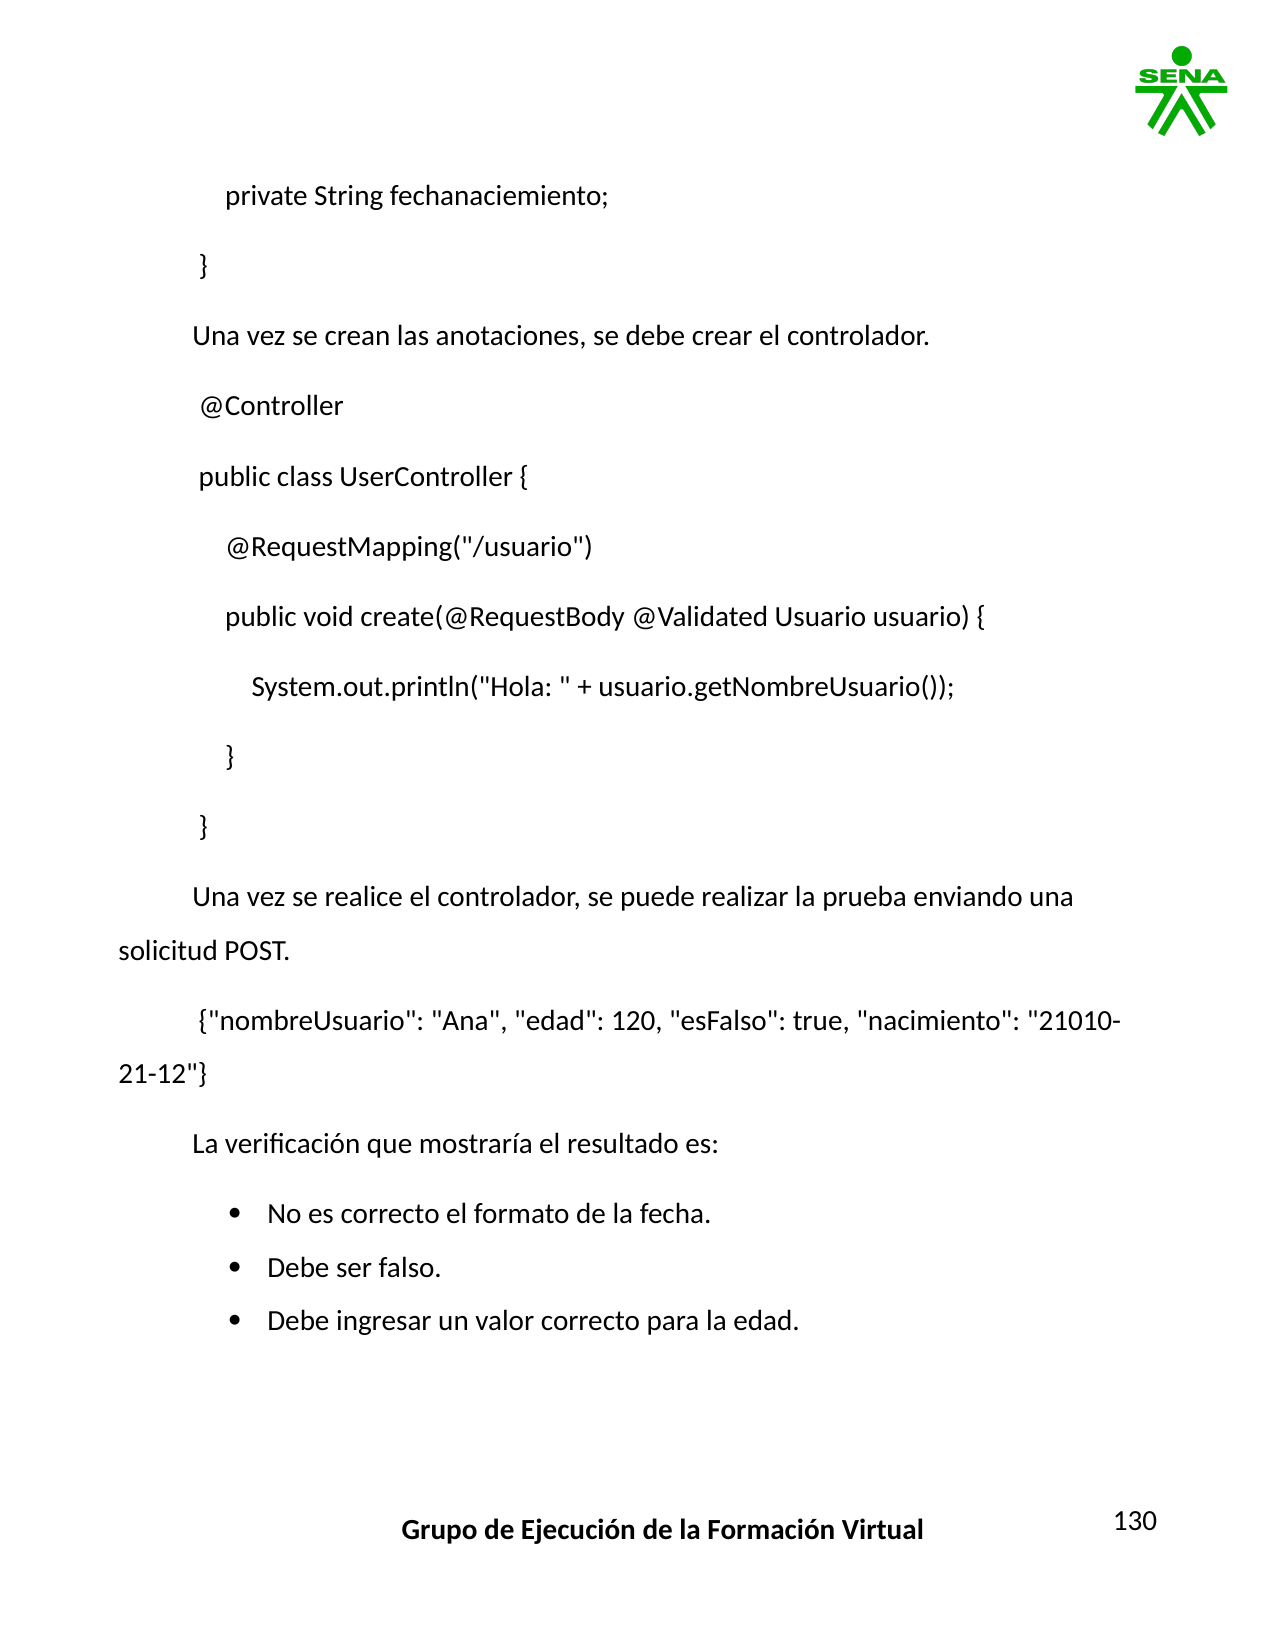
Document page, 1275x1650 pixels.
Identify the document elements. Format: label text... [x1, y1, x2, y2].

text @RequestMapping("/usuario") [118, 528, 1157, 563]
text } [118, 247, 1157, 283]
text System.out.println("Hola: " + usuario.getNombreUsuario()); [118, 668, 1157, 703]
text public void create(@RequestBody @Validated Usuario usuario) { [118, 598, 1157, 633]
list No es correcto el formato de la fecha. [229, 1195, 1157, 1231]
list Debe ingresar un valor correcto para la edad. [229, 1302, 1157, 1338]
text } [118, 808, 1157, 844]
list Debe ser falso. [229, 1249, 1157, 1284]
text public class UserController { [118, 458, 1157, 493]
text Una vez se crean las anotaciones, se debe crear el controlador. [118, 317, 1157, 353]
text La verificación que mostraría el resultado es: [118, 1125, 1157, 1161]
text Una vez se realice el controlador, se puede realizar la prueba enviando una solicitud POST. [118, 878, 1157, 967]
text } [118, 738, 1157, 774]
picture [1135, 46, 1228, 136]
text {"nombreUsuario": "Ana", "edad": 120, "esFalso": true, "nacimiento": "21010-21-12"} [118, 1002, 1157, 1091]
text @Controller [118, 387, 1157, 423]
text private String fechanaciemiento; [118, 177, 1157, 213]
